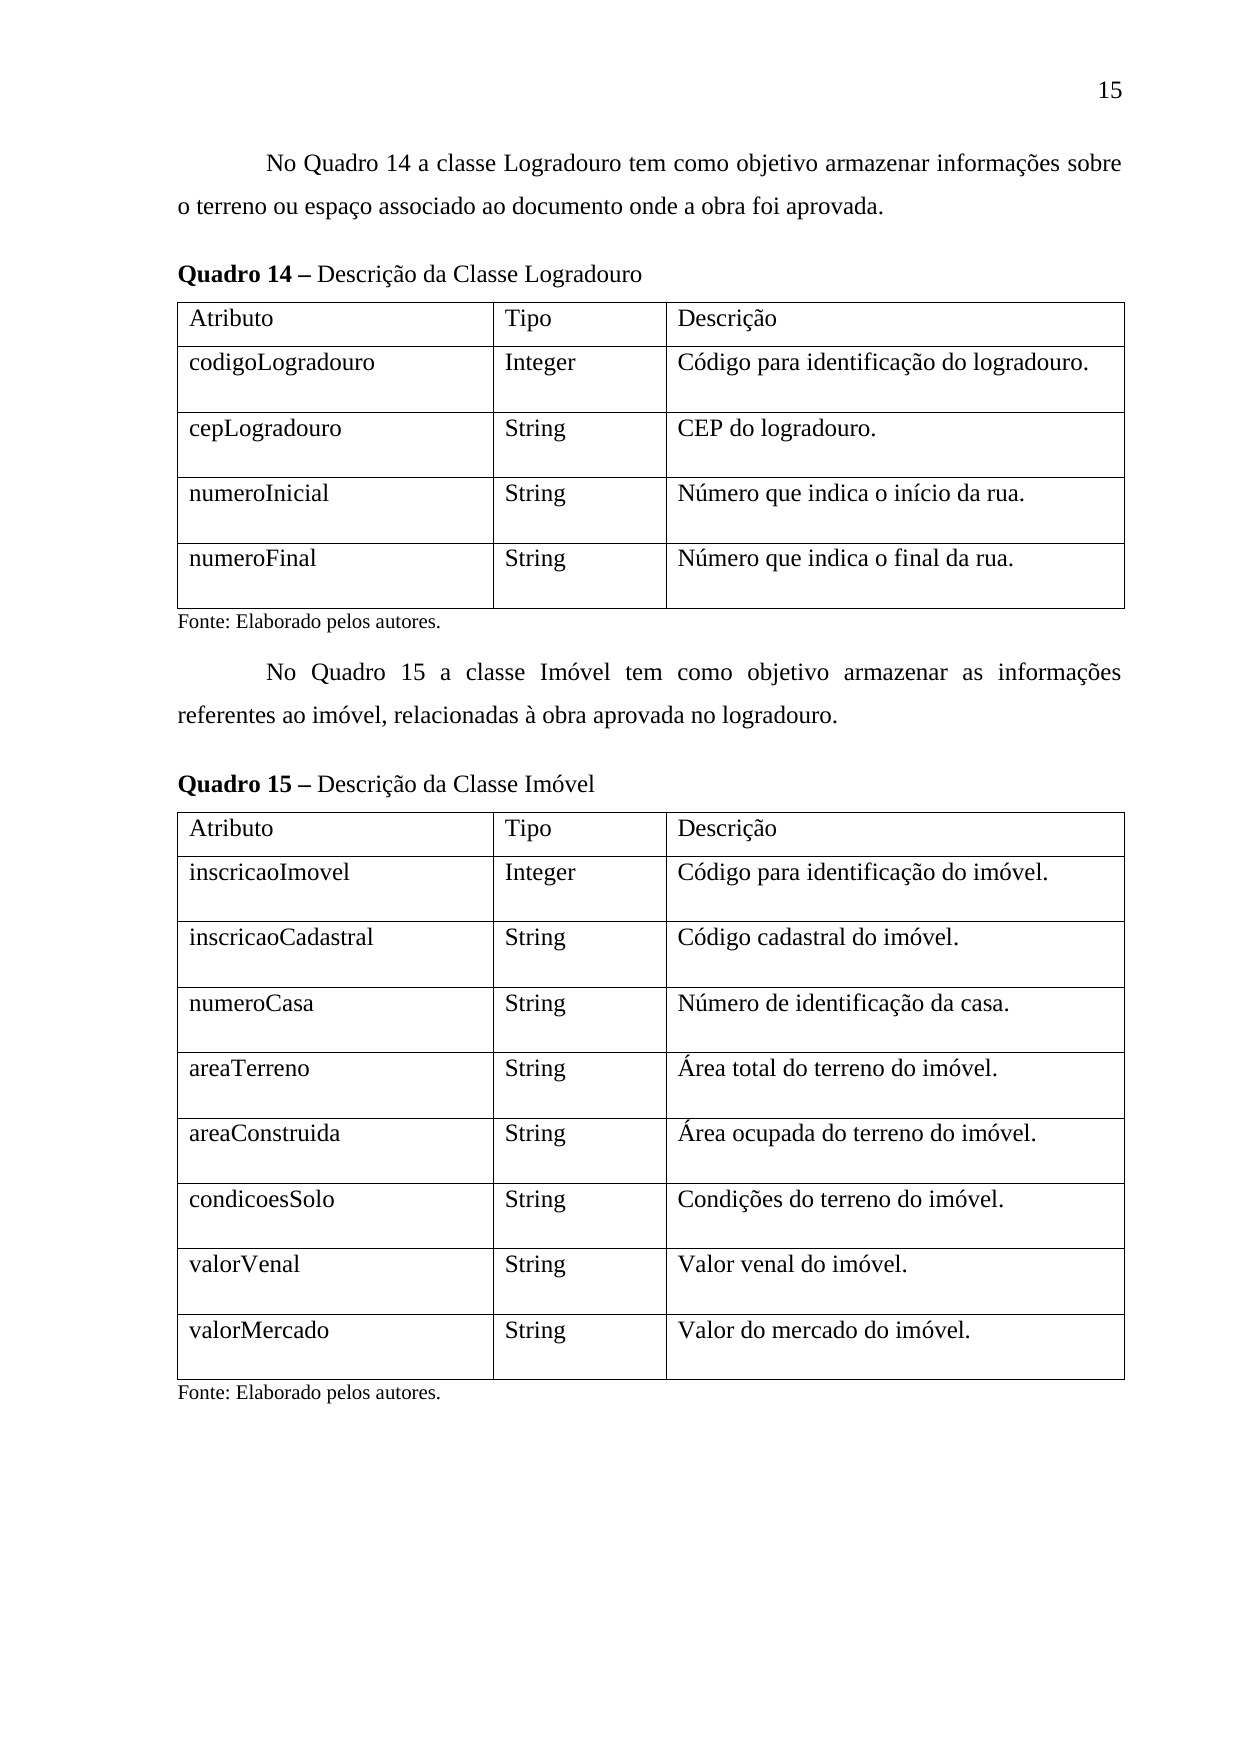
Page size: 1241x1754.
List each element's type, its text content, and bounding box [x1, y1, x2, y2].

text No Quadro 14 a classe Logradouro tem como objetivo armazenar informações sobre o terreno ou espaço associado ao documento onde a obra foi aprovada. [177, 148, 1122, 219]
table_cell Código cadastral do imóvel. [667, 922, 1124, 987]
table_cell Código para identificação do logradouro. [667, 347, 1124, 412]
table_cell String [494, 478, 666, 542]
table_header Descrição [667, 303, 1124, 346]
text Quadro 15 – Descrição da Classe Imóvel [177, 769, 1122, 797]
table_cell Número que indica o início da rua. [667, 478, 1124, 542]
table_cell String [494, 1315, 666, 1379]
table_cell codigoLogradouro [178, 347, 493, 412]
table_cell Número que indica o final da rua. [667, 544, 1124, 608]
table_cell String [494, 1053, 666, 1117]
table_cell Integer [494, 347, 666, 412]
table_header Atributo [178, 813, 493, 856]
table_cell String [494, 1184, 666, 1248]
text Fonte: Elaborado pelos autores. [177, 1380, 1122, 1404]
text Quadro 14 – Descrição da Classe Logradouro [177, 259, 1122, 288]
table_cell Condições do terreno do imóvel. [667, 1184, 1124, 1248]
table_cell numeroCasa [178, 988, 493, 1052]
table_cell CEP do logradouro. [667, 413, 1124, 477]
table_header Tipo [494, 303, 666, 346]
table_cell condicoesSolo [178, 1184, 493, 1248]
table_cell numeroInicial [178, 478, 493, 542]
table_cell Área ocupada do terreno do imóvel. [667, 1119, 1124, 1183]
table_cell String [494, 544, 666, 608]
table_header Descrição [667, 813, 1124, 856]
table_cell Código para identificação do imóvel. [667, 857, 1124, 921]
table_cell cepLogradouro [178, 413, 493, 477]
table_cell String [494, 413, 666, 477]
table_header Atributo [178, 303, 493, 346]
table_cell Área total do terreno do imóvel. [667, 1053, 1124, 1117]
table_cell String [494, 922, 666, 987]
table_cell String [494, 988, 666, 1052]
table_cell Valor venal do imóvel. [667, 1249, 1124, 1314]
text Fonte: Elaborado pelos autores. [177, 609, 1122, 633]
table_cell inscricaoCadastral [178, 922, 493, 987]
table_header Tipo [494, 813, 666, 856]
table_cell Valor do mercado do imóvel. [667, 1315, 1124, 1379]
table_cell Integer [494, 857, 666, 921]
table_cell String [494, 1119, 666, 1183]
table_cell areaTerreno [178, 1053, 493, 1117]
table_cell Número de identificação da casa. [667, 988, 1124, 1052]
text No Quadro 15 a classe Imóvel tem como objetivo armazenar as informações referentes ao imóvel, relacionadas à obra aprovada no logradouro. [177, 657, 1122, 729]
table_cell valorMercado [178, 1315, 493, 1379]
table_cell areaConstruida [178, 1119, 493, 1183]
table_cell valorVenal [178, 1249, 493, 1314]
table_cell inscricaoImovel [178, 857, 493, 921]
table_cell numeroFinal [178, 544, 493, 608]
table_cell String [494, 1249, 666, 1314]
